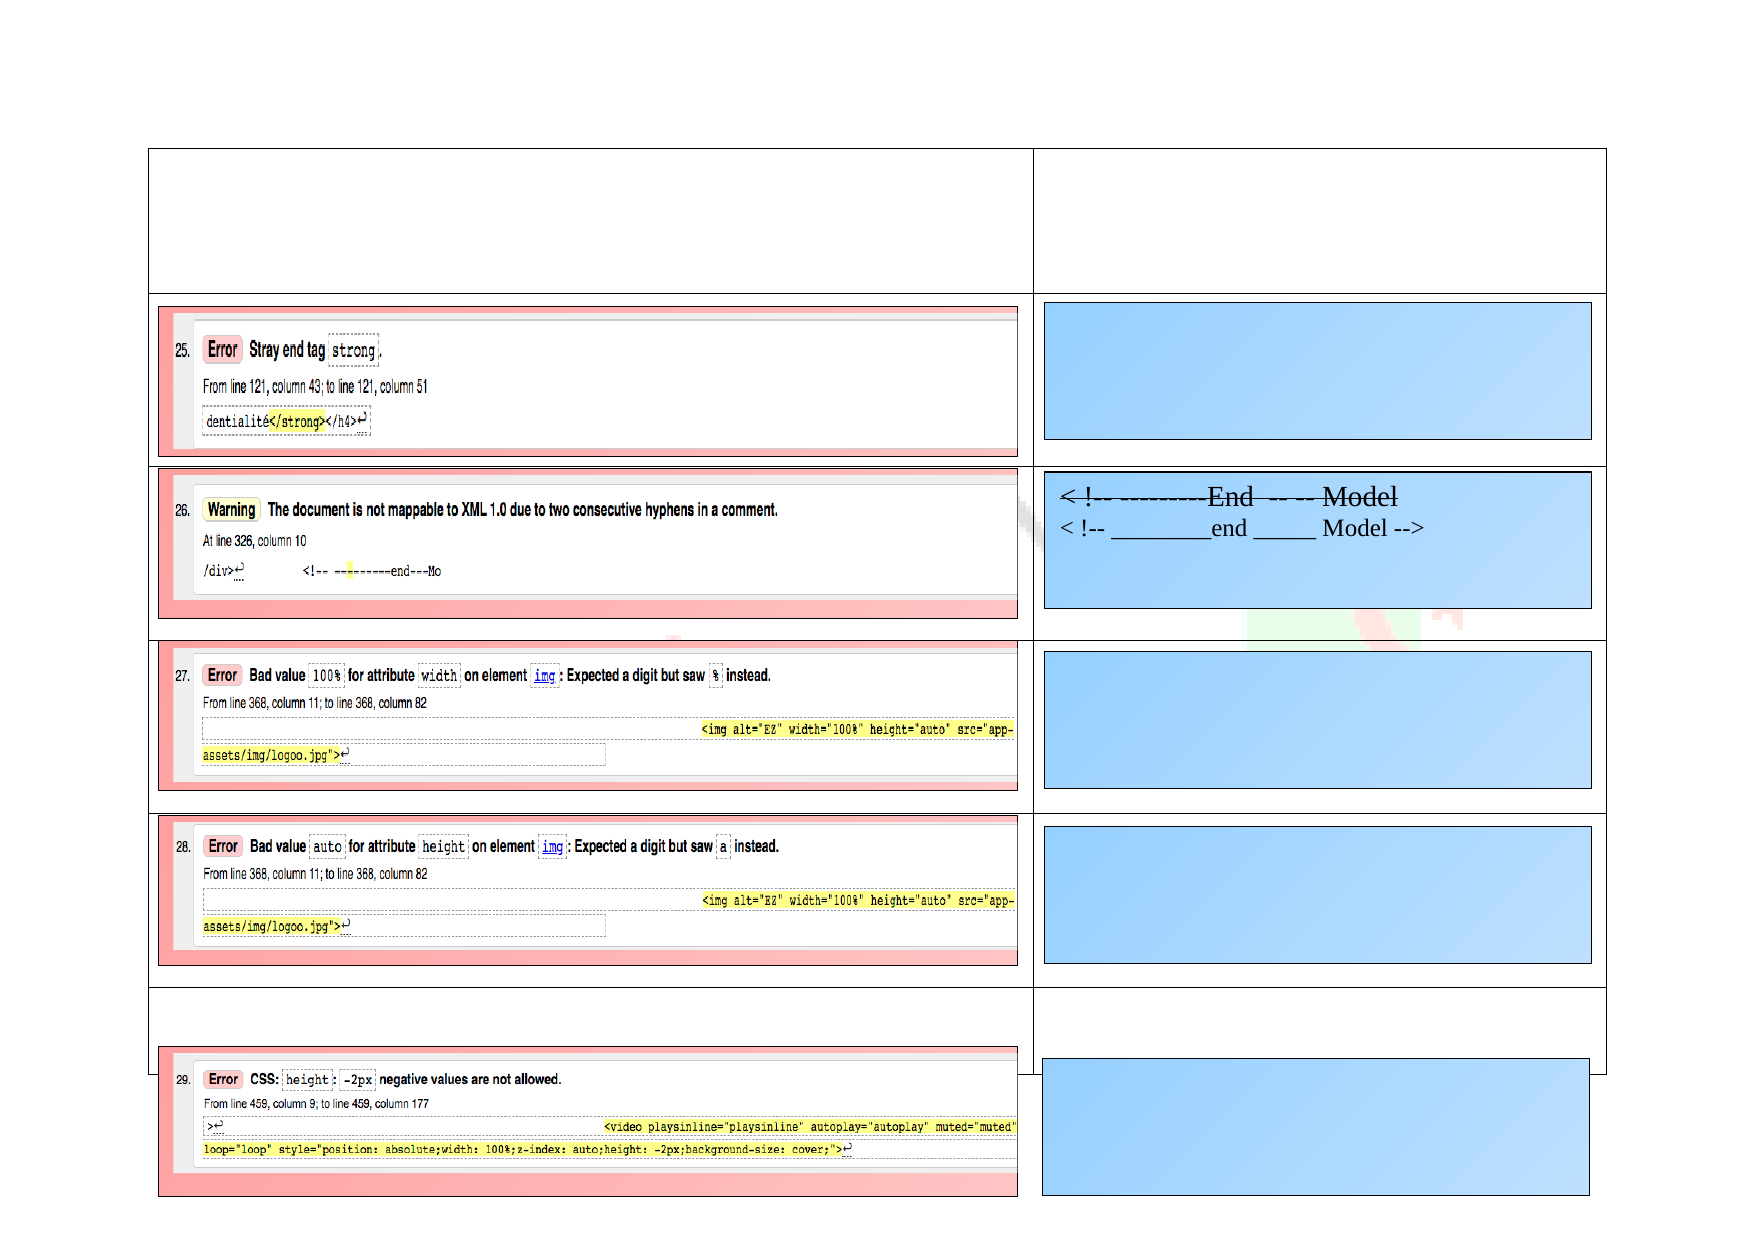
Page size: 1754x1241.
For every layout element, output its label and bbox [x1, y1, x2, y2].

picture [173, 648, 1018, 782]
picture [173, 1053, 1018, 1173]
table_cell [1034, 467, 1606, 639]
table_cell [1034, 641, 1606, 813]
table_cell [1034, 814, 1606, 987]
table_cell [149, 467, 1033, 639]
picture [173, 475, 1018, 600]
table_cell [1034, 294, 1606, 466]
picture [173, 822, 1018, 950]
picture [173, 313, 1018, 449]
table_cell [149, 294, 1033, 466]
table_cell [149, 814, 1033, 987]
table_cell [1034, 149, 1606, 292]
table_cell [149, 988, 1033, 1074]
table_cell [149, 149, 1033, 292]
table_cell [149, 641, 1033, 813]
table_cell [1034, 988, 1606, 1074]
